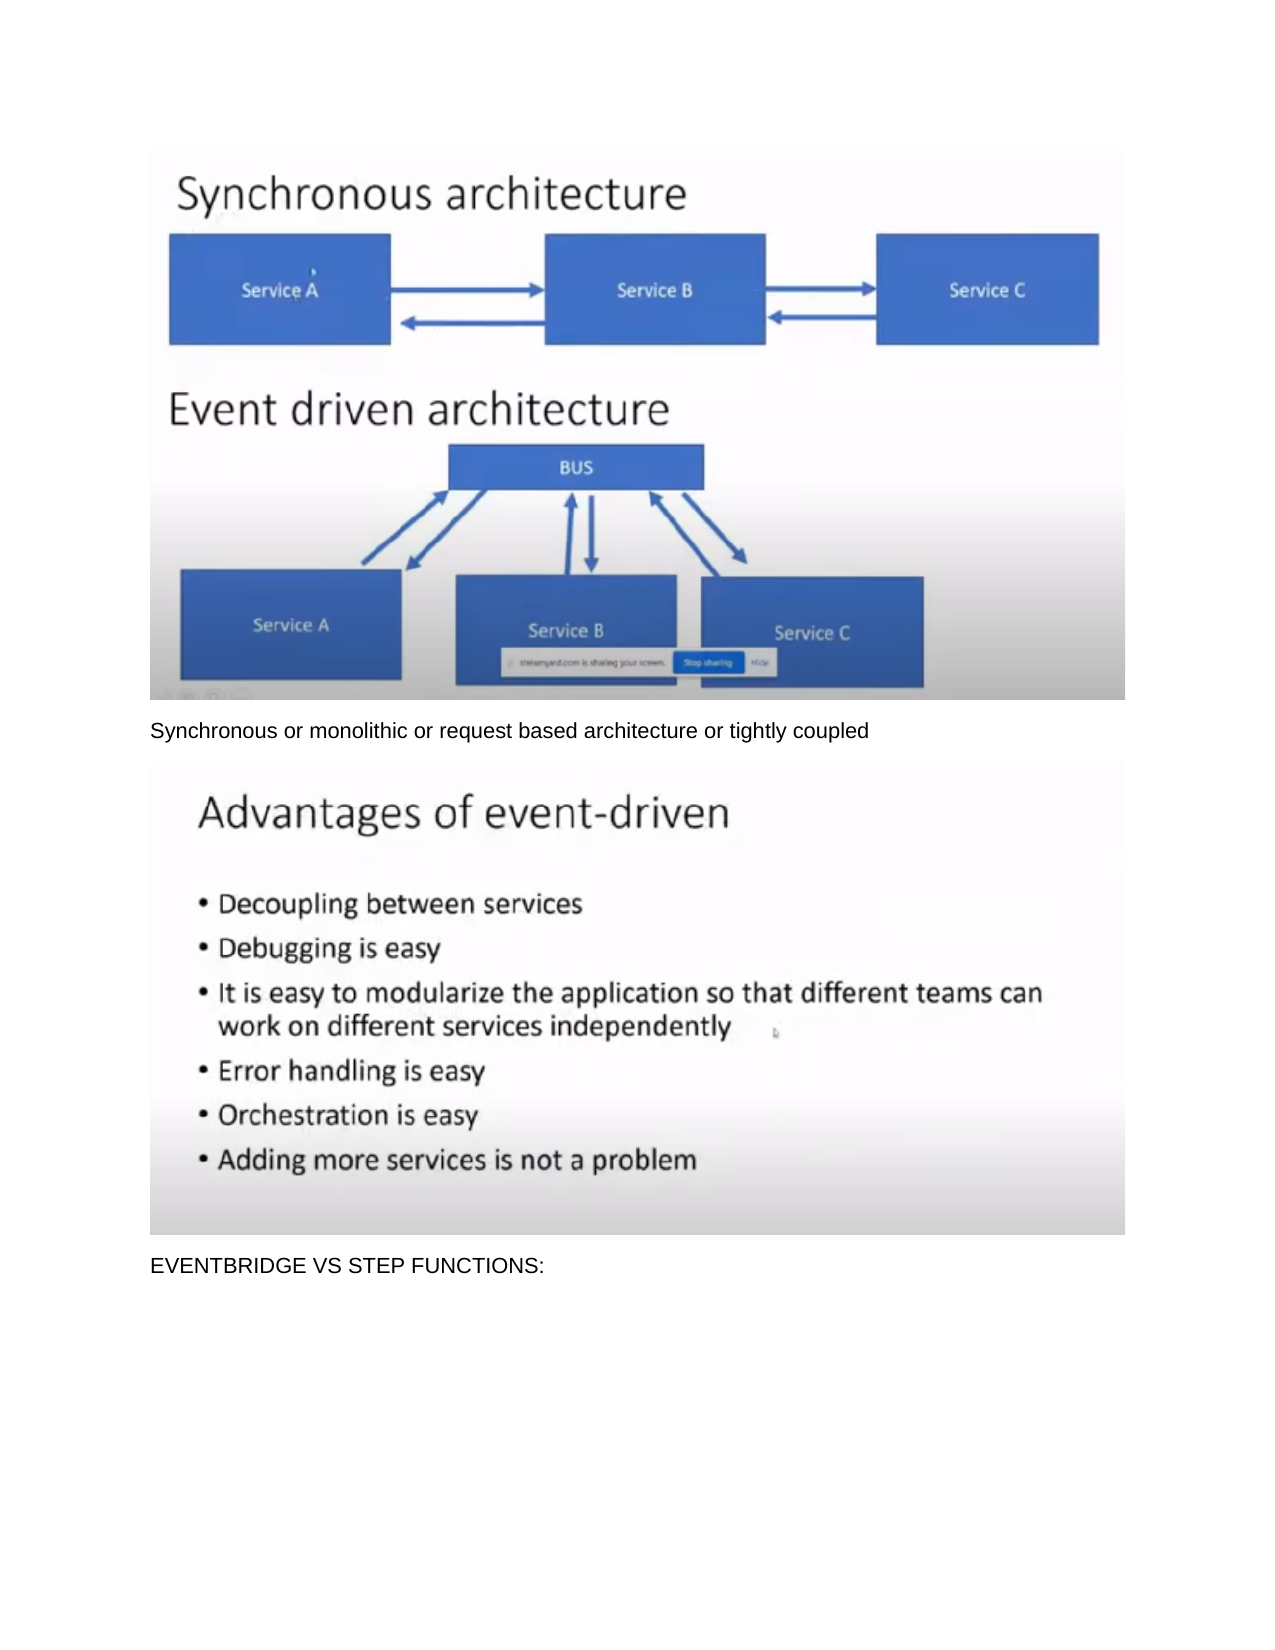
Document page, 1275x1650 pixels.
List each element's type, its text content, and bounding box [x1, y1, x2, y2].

picture [150, 150, 1125, 700]
picture [150, 762, 1125, 1235]
text Synchronous or monolithic or request based architecture or tightly coupled [150, 718, 1125, 743]
text EVENTBRIDGE VS STEP FUNCTIONS: [150, 1253, 1125, 1278]
